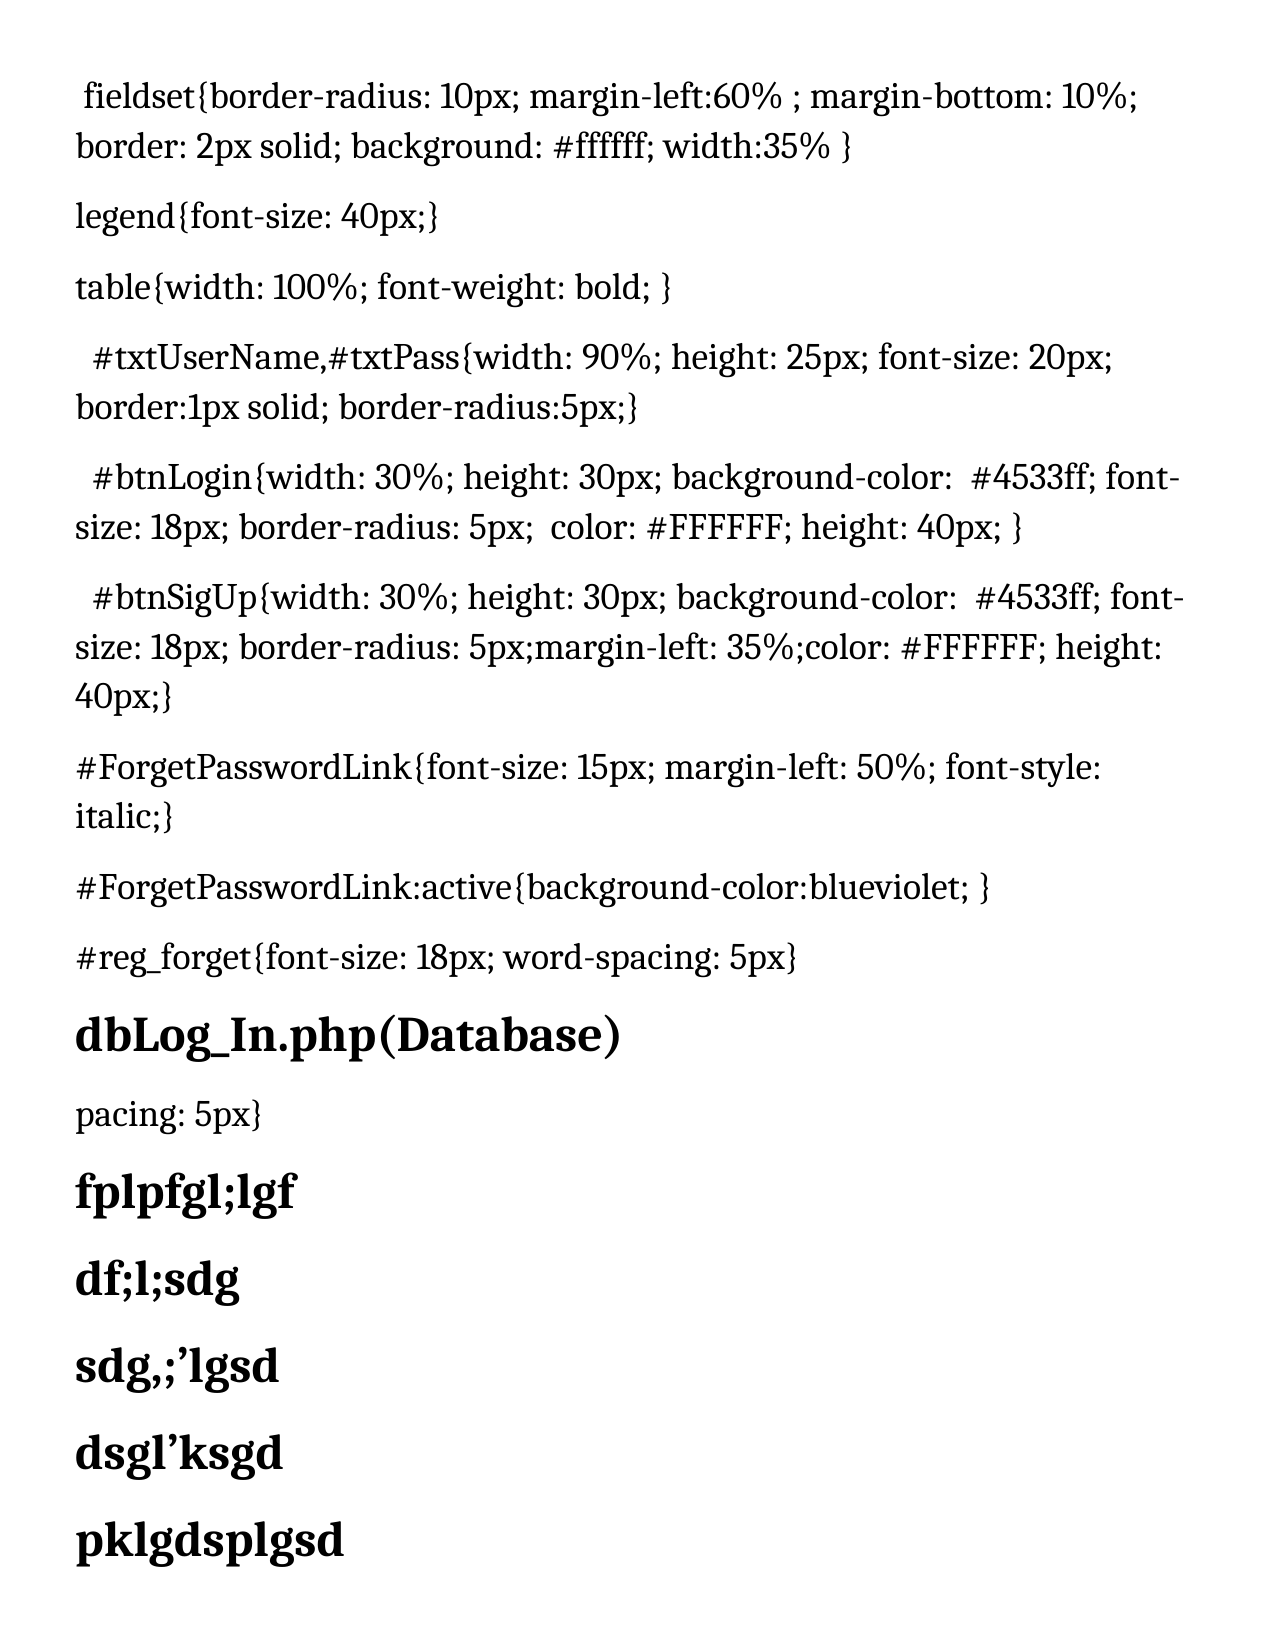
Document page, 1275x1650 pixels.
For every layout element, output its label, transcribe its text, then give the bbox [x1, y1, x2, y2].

text pklgdsplgsd [75, 1511, 1200, 1568]
text sdg,;’lgsd [75, 1337, 1200, 1395]
text table{width: 100%; font-weight: bold; } [75, 265, 1200, 308]
text fplpfgl;lgf [75, 1163, 1200, 1221]
text fieldset{border-radius: 10px; margin-left:60% ; margin-bottom: 10%; border: 2px solid; background: #ffffff; width:35% } [75, 75, 1200, 168]
text #txtUserName,#txtPass{width: 90%; height: 25px; font-size: 20px; border:1px solid; border-radius:5px;} [75, 336, 1200, 428]
text dbLog_In.php(Database) [75, 1006, 1200, 1064]
text #btnLogin{width: 30%; height: 30px; background-color: #4533ff; font-size: 18px; border-radius: 5px; color: #FFFFFF; height: 40px; } [75, 456, 1200, 548]
text dsgl’ksgd [75, 1424, 1200, 1482]
text #reg_forget{font-size: 18px; word-spacing: 5px} [75, 936, 1200, 979]
text #ForgetPasswordLink:active{background-color:blueviolet; } [75, 865, 1200, 908]
text #ForgetPasswordLink{font-size: 15px; margin-left: 50%; font-style: italic;} [75, 745, 1200, 838]
text df;l;sdg [75, 1250, 1200, 1308]
text legend{font-size: 40px;} [75, 195, 1200, 238]
text #btnSigUp{width: 30%; height: 30px; background-color: #4533ff; font-size: 18px; border-radius: 5px;margin-left: 35%;color: #FFFFFF; height: 40px;} [75, 576, 1200, 718]
text pacing: 5px} [75, 1093, 1200, 1136]
